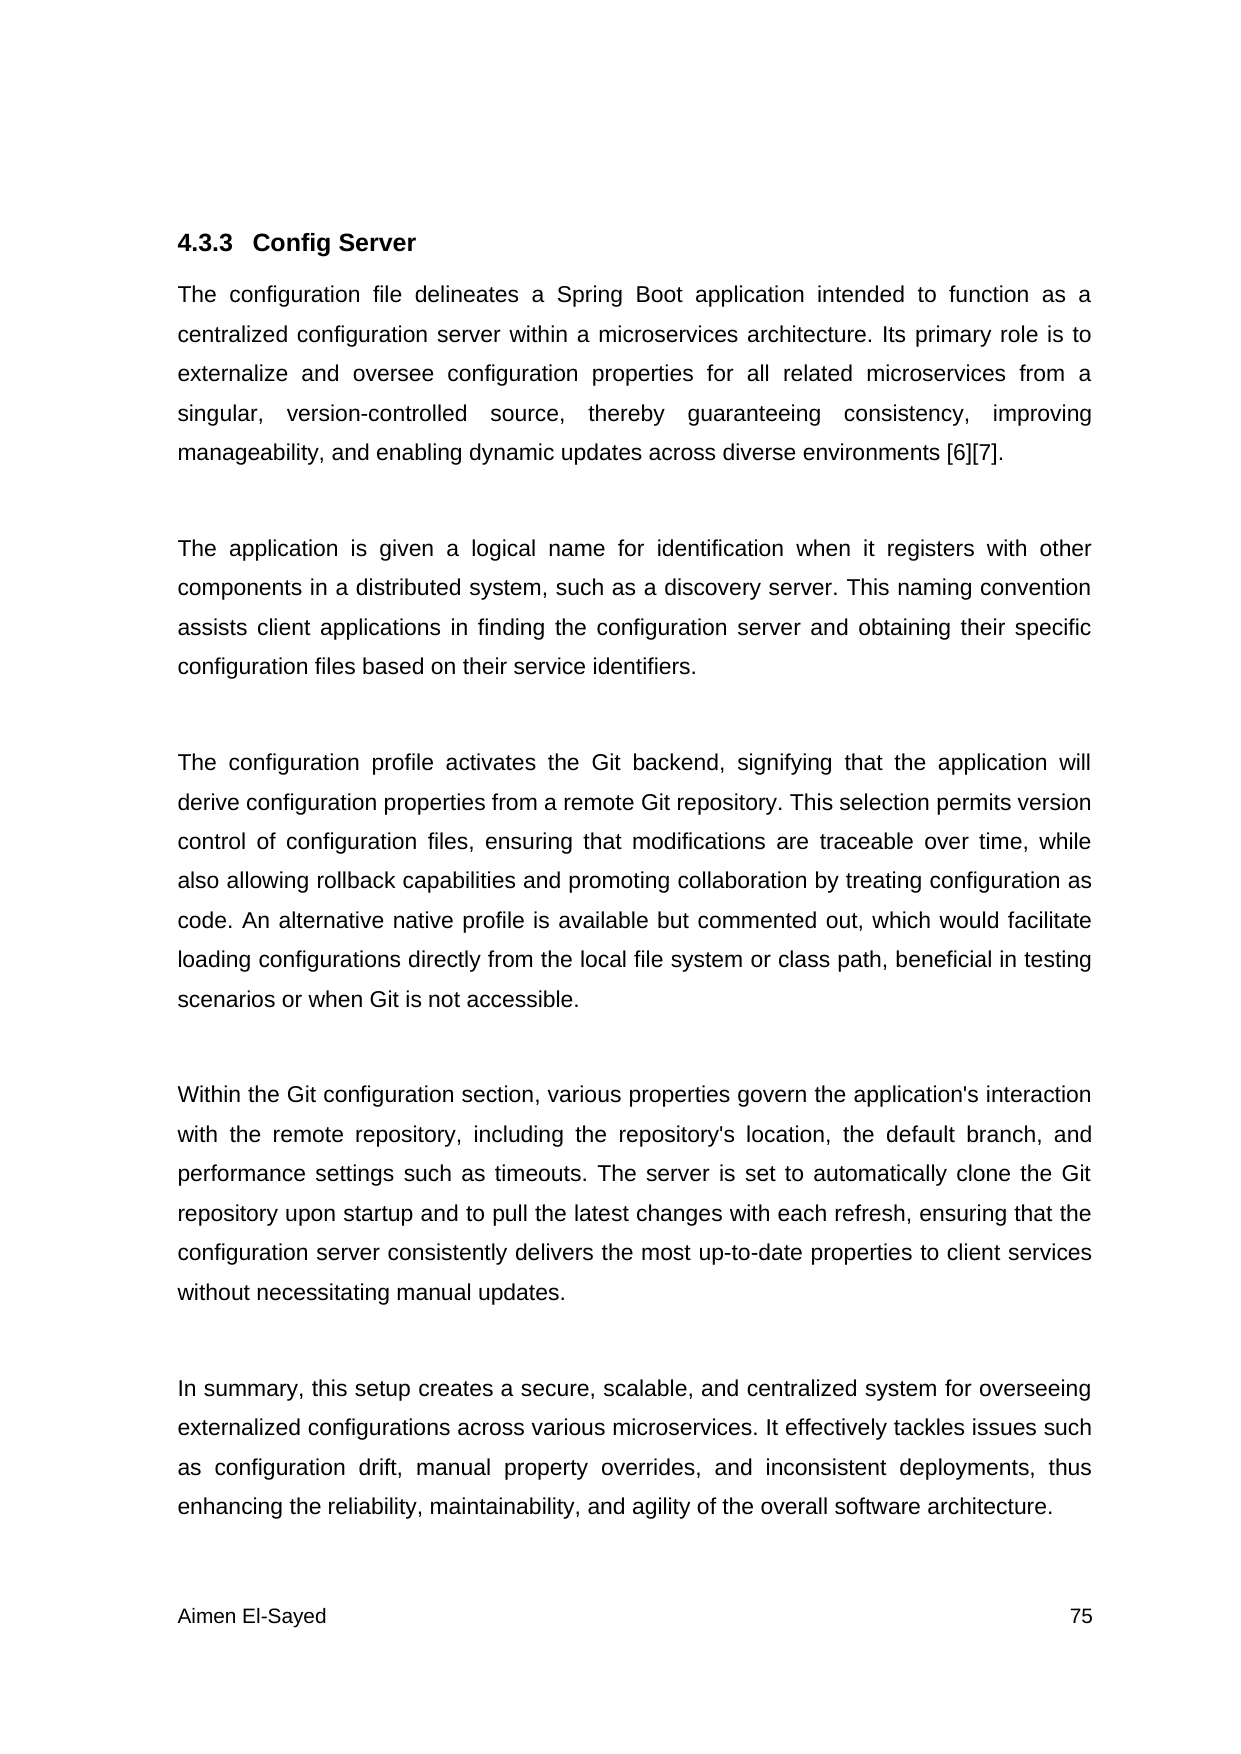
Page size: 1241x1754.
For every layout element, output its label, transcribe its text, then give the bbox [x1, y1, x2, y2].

text Within the Git configuration section, various properties govern the application's interaction with the remote repository, including the repository's location, the default branch, and performance settings such as timeouts. The server is set to automatically clone the Git repository upon startup and to pull the latest changes with each refresh, ensuring that the configuration server consistently delivers the most up-to-date properties to client services without necessitating manual updates. [177, 1081, 1092, 1305]
text The configuration file delineates a Spring Boot application intended to function as a centralized configuration server within a microservices architecture. Its primary role is to externalize and oversee configuration properties for all related microservices from a singular, version-controlled source, thereby guaranteeing consistency, improving manageability, and enabling dynamic updates across diverse environments [6][7]. [177, 281, 1092, 466]
text The configuration profile activates the Git backend, signifying that the application will derive configuration properties from a remote Git repository. This selection permits version control of configuration files, ensuring that modifications are traceable over time, while also allowing rollback capabilities and promoting collaboration by treating configuration as code. An alternative native profile is available but commented out, which would facilitate loading configurations directly from the local file system or class path, beneficial in testing scenarios or when Git is not accessible. [177, 749, 1092, 1012]
text In summary, this setup creates a secure, scalable, and centralized system for overseeing externalized configurations across various microservices. It effectively tackles issues such as configuration drift, manual property overrides, and inconsistent deployments, thus enhancing the reliability, maintainability, and agility of the overall software architecture. [177, 1374, 1092, 1519]
subtitle Config Server [177, 227, 1092, 256]
text The application is given a logical name for identification when it registers with other components in a distributed system, such as a discovery server. This naming convention assists client applications in finding the configuration server and obtaining their specific configuration files based on their service identifiers. [177, 535, 1092, 680]
